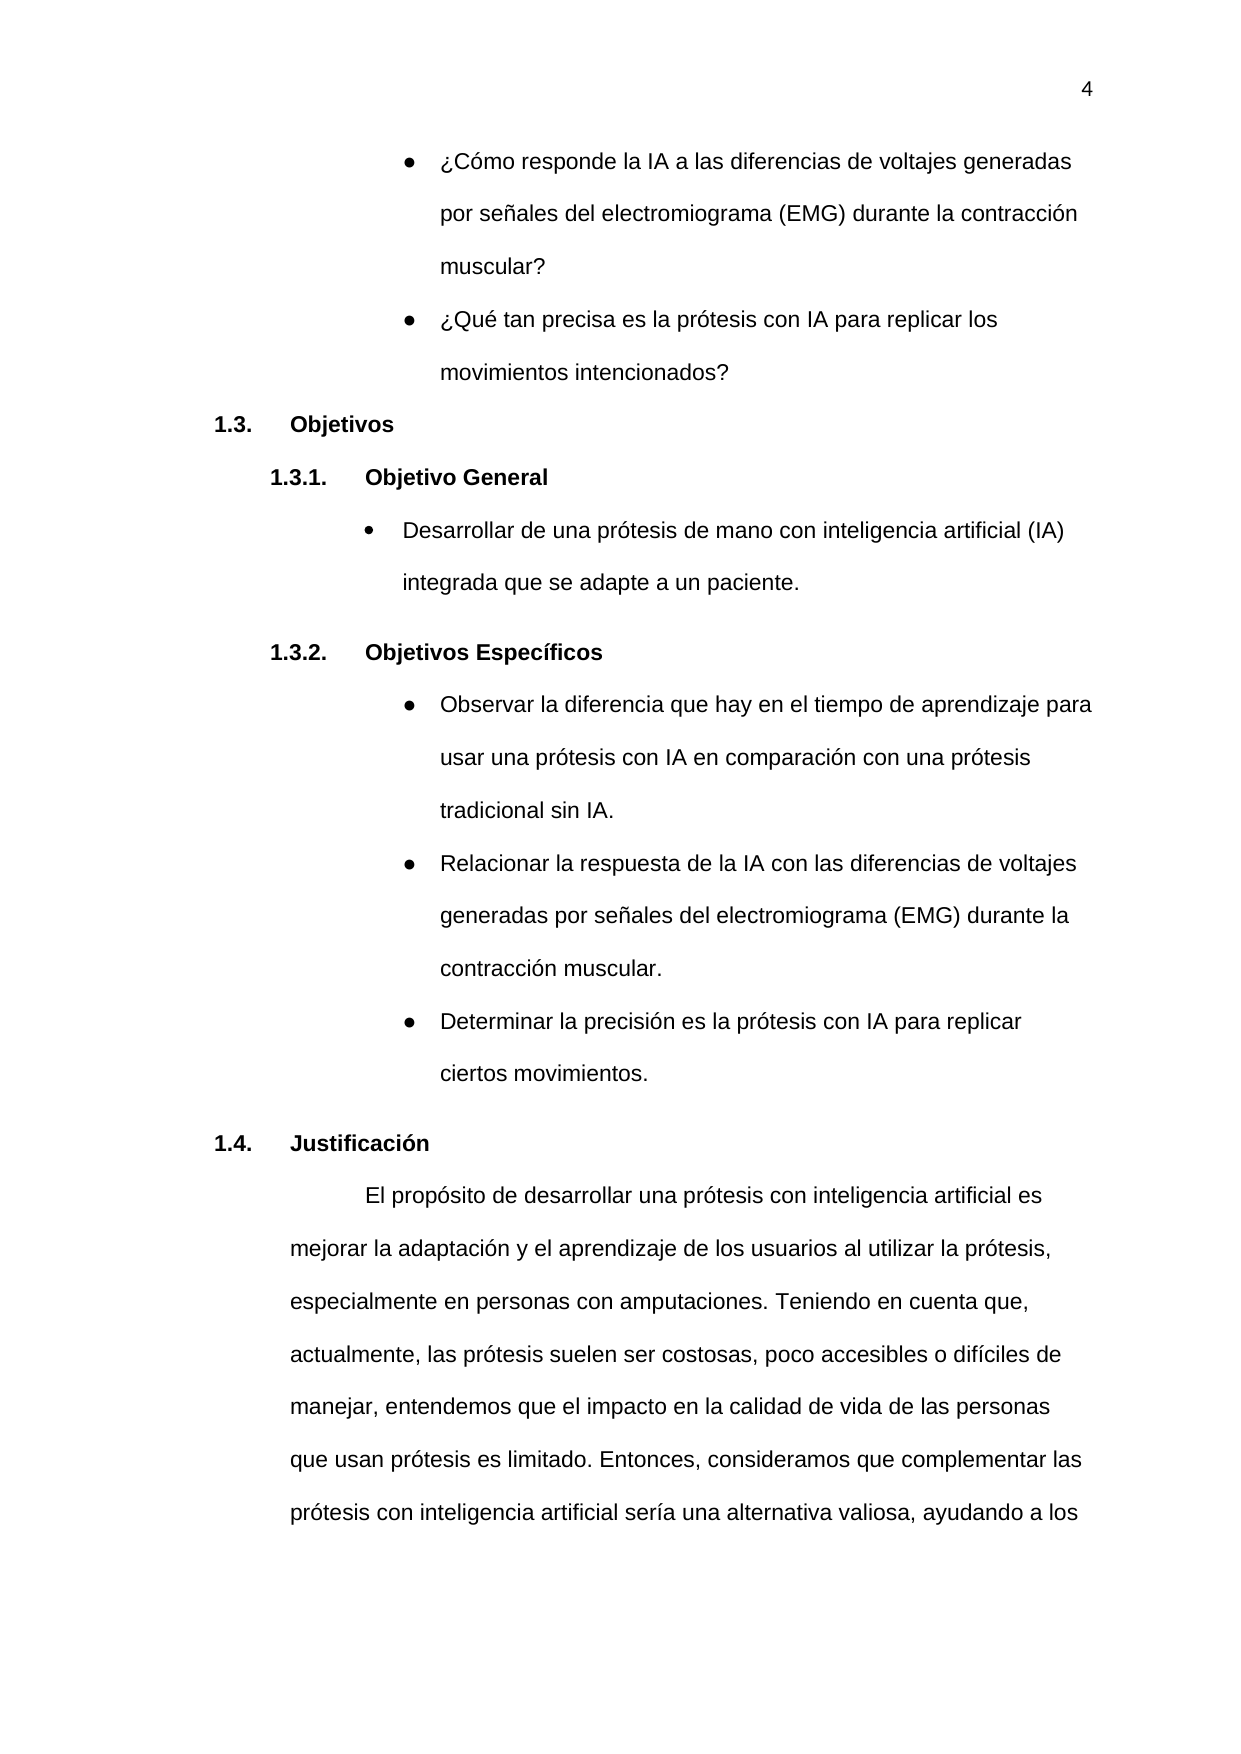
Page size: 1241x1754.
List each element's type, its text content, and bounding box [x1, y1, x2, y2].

subtitle Objetivo General [327, 464, 1092, 490]
list ¿Cómo responde la IA a las diferencias de voltajes generadas por señales del electromiograma (EMG) durante la contracción muscular? [402, 148, 1092, 279]
subtitle Objetivos [252, 411, 1092, 438]
list Determinar la precisión es la prótesis con IA para replicar ciertos movimientos. [402, 1008, 1092, 1087]
list Observar la diferencia que hay en el tiempo de aprendizaje para usar una prótesis con IA en comparación con una prótesis tradicional sin IA. [402, 691, 1092, 823]
list Desarrollar de una prótesis de mano con inteligencia artificial (IA) integrada que se adapte a un paciente. [365, 517, 1092, 596]
list ¿Qué tan precisa es la prótesis con IA para replicar los movimientos intencionados? [402, 306, 1092, 385]
subtitle Objetivos Específicos [327, 639, 1092, 665]
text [290, 1182, 1092, 1525]
subtitle Justificación [252, 1130, 1092, 1156]
list Relacionar la respuesta de la IA con las diferencias de voltajes generadas por señales del electromiograma (EMG) durante la contracción muscular. [402, 849, 1092, 981]
